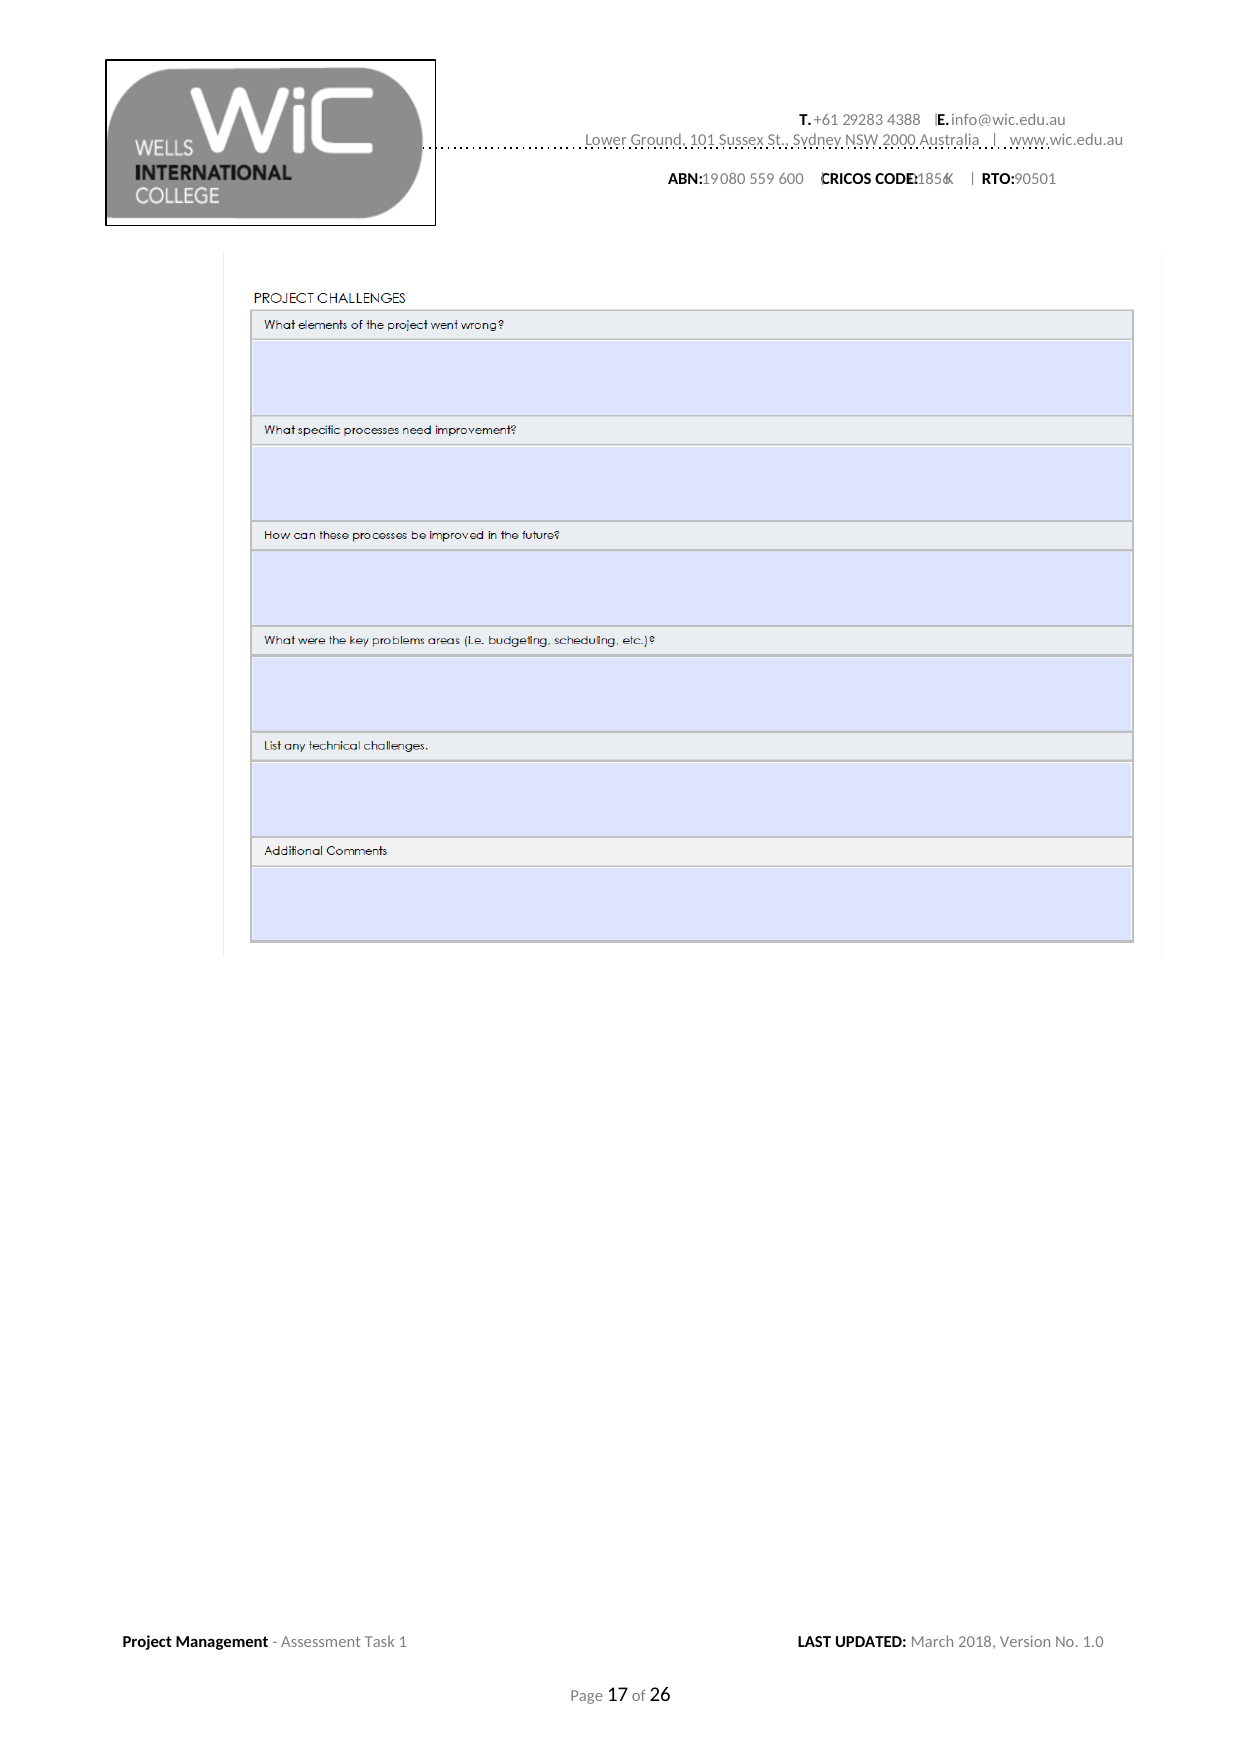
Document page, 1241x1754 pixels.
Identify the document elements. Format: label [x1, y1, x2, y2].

picture [107, 61, 435, 225]
picture [223, 252, 1162, 957]
